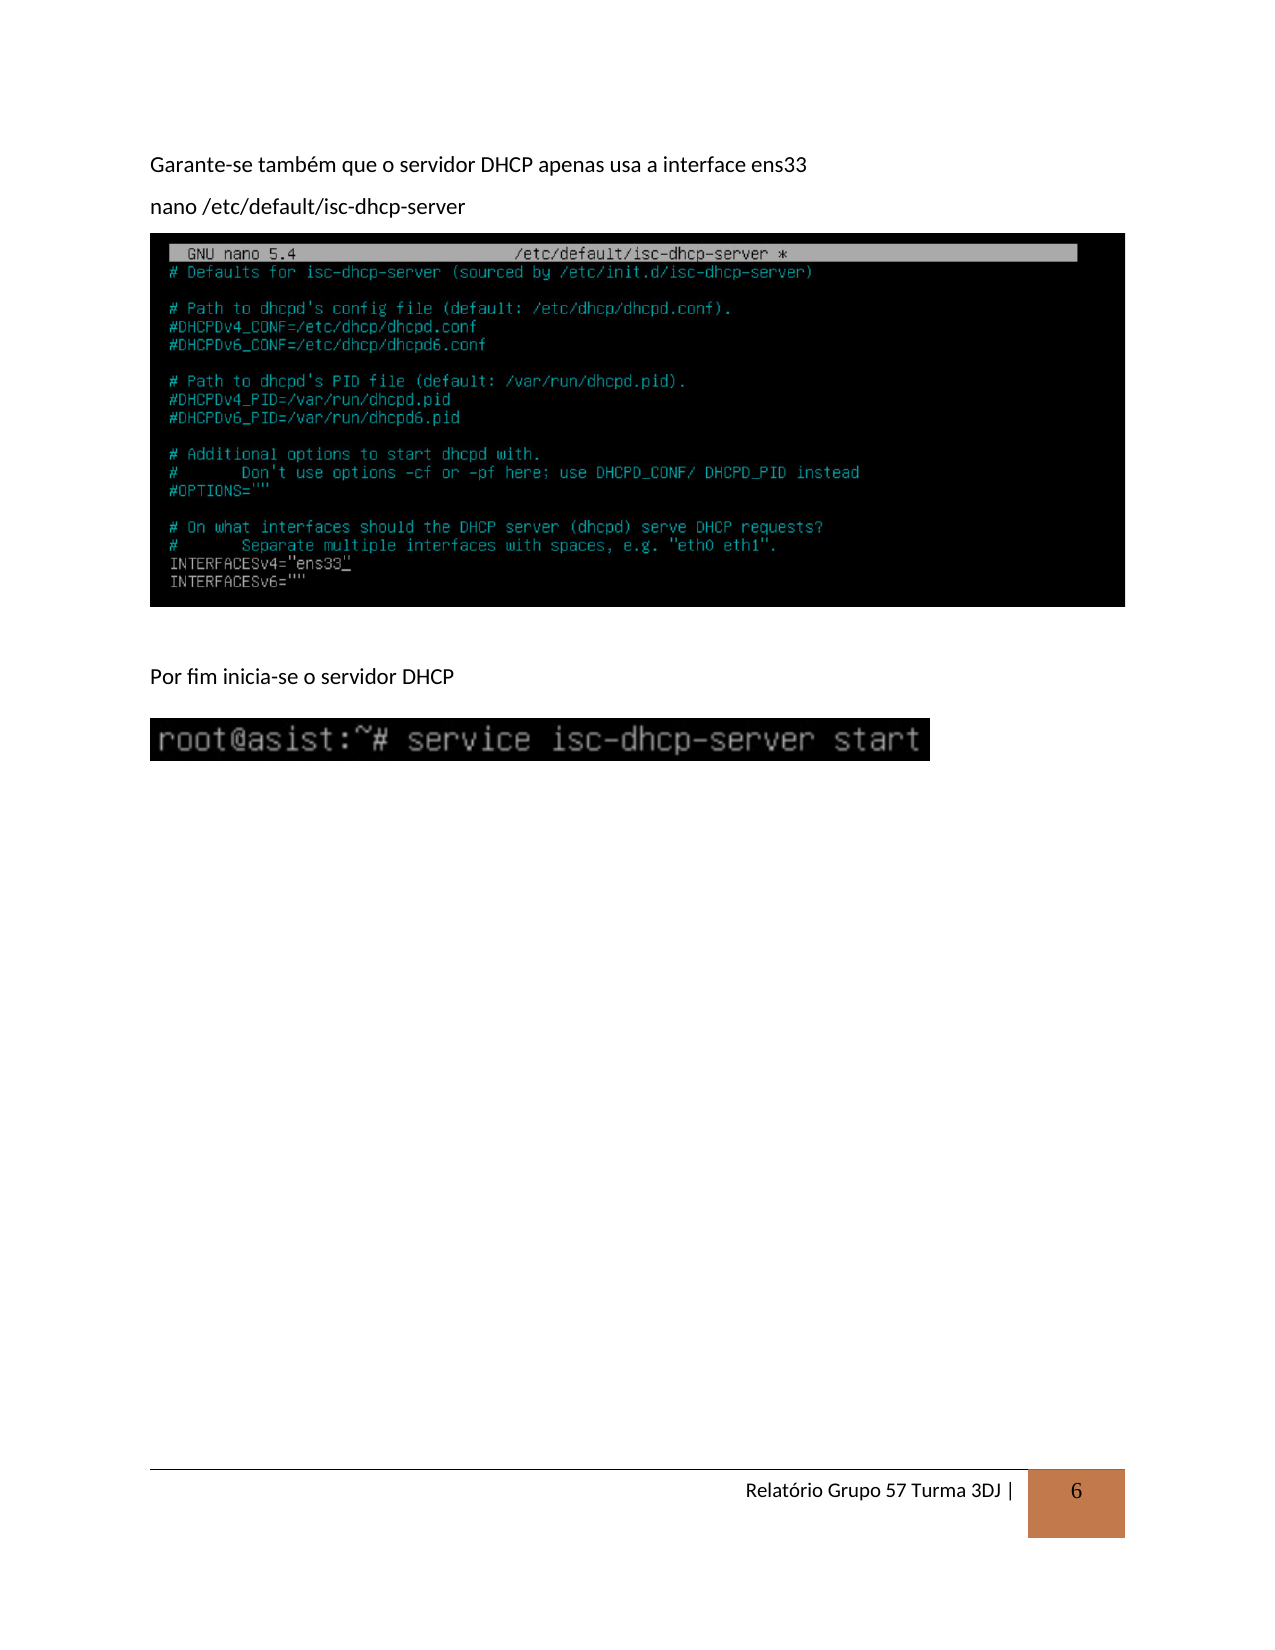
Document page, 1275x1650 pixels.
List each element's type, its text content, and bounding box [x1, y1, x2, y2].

text Por fim inicia-se o servidor DHCP [150, 662, 1125, 691]
text nano /etc/default/isc-dhcp-server [150, 192, 1125, 220]
picture [150, 233, 1125, 607]
picture [150, 718, 930, 761]
text Garante-se também que o servidor DHCP apenas usa a interface ens33 [150, 150, 1125, 178]
